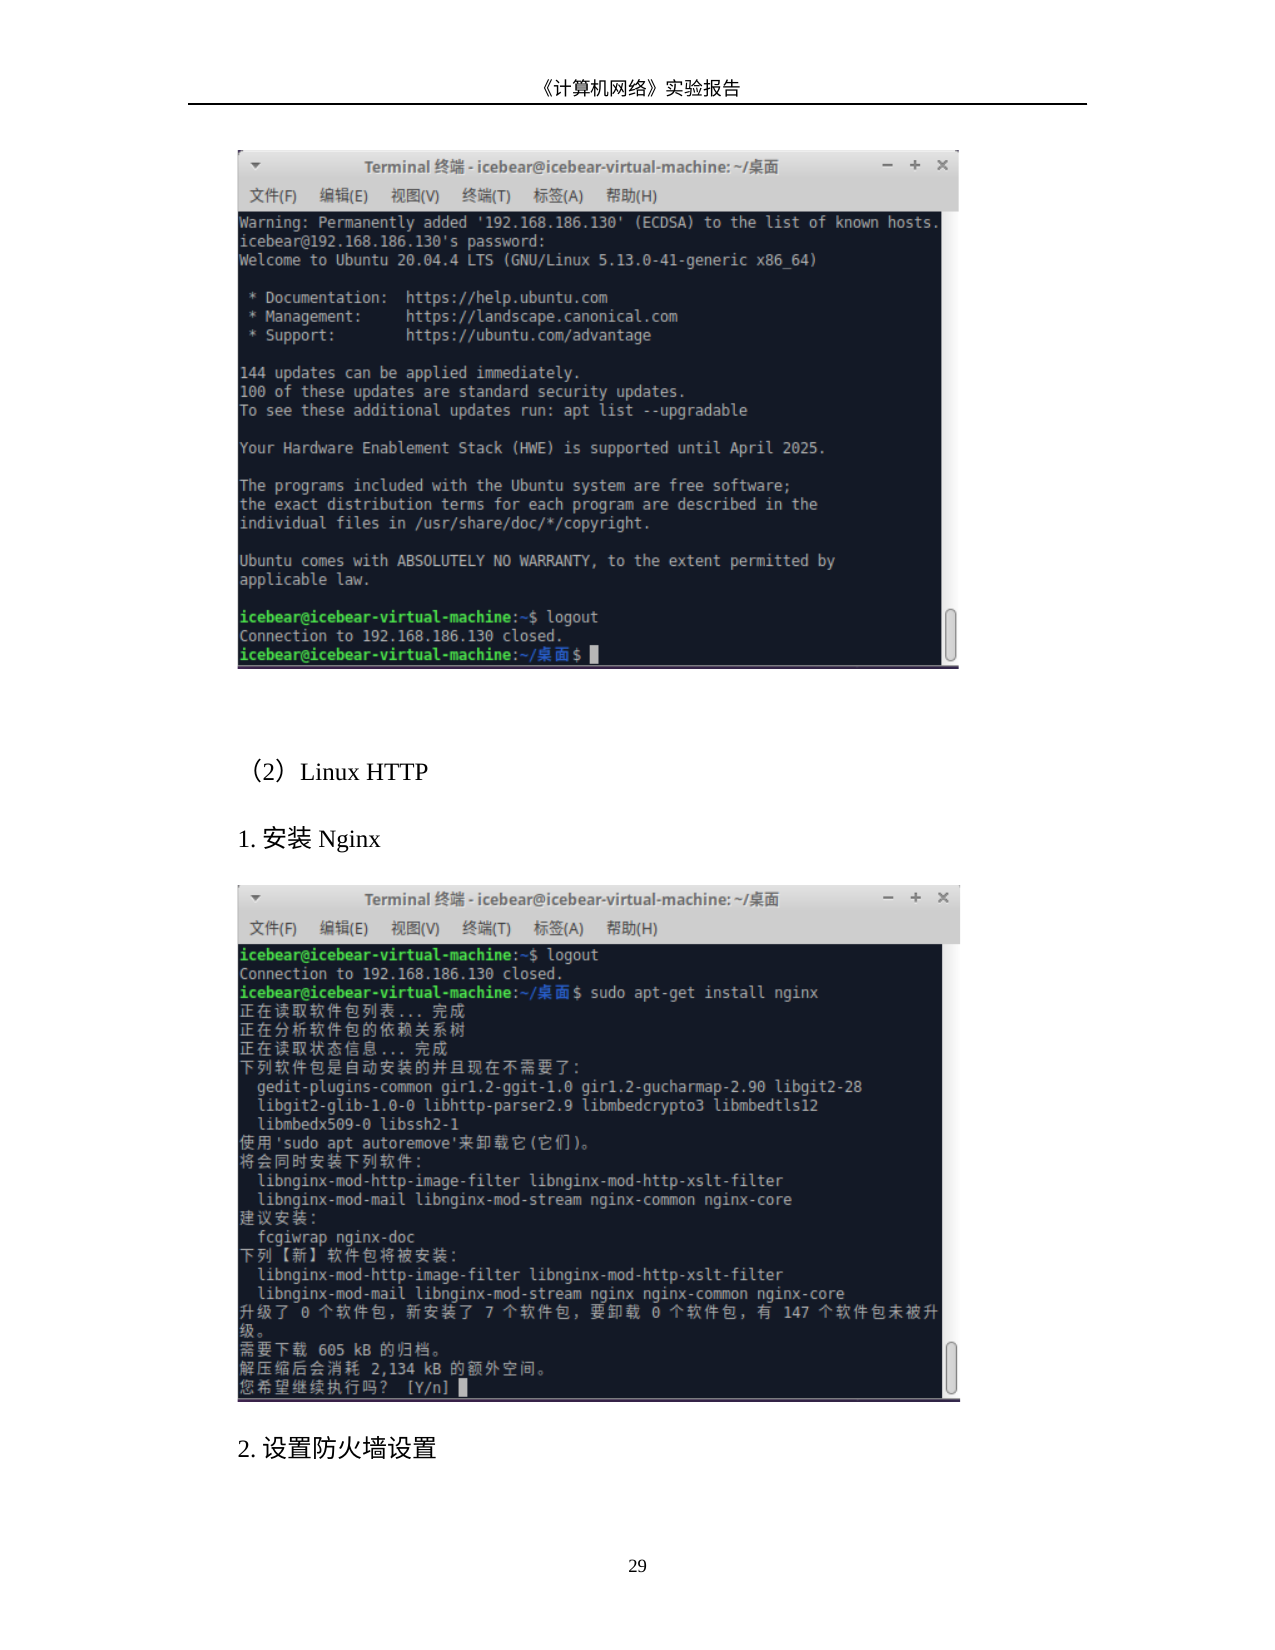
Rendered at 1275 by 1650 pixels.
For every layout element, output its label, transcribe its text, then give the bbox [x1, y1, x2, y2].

list 1. 安装 Nginx [187, 818, 1087, 854]
list 2. 设置防火墙设置 [187, 1428, 1087, 1464]
list （2）Linux HTTP [187, 751, 1087, 787]
picture [237, 150, 959, 669]
picture [237, 885, 961, 1402]
